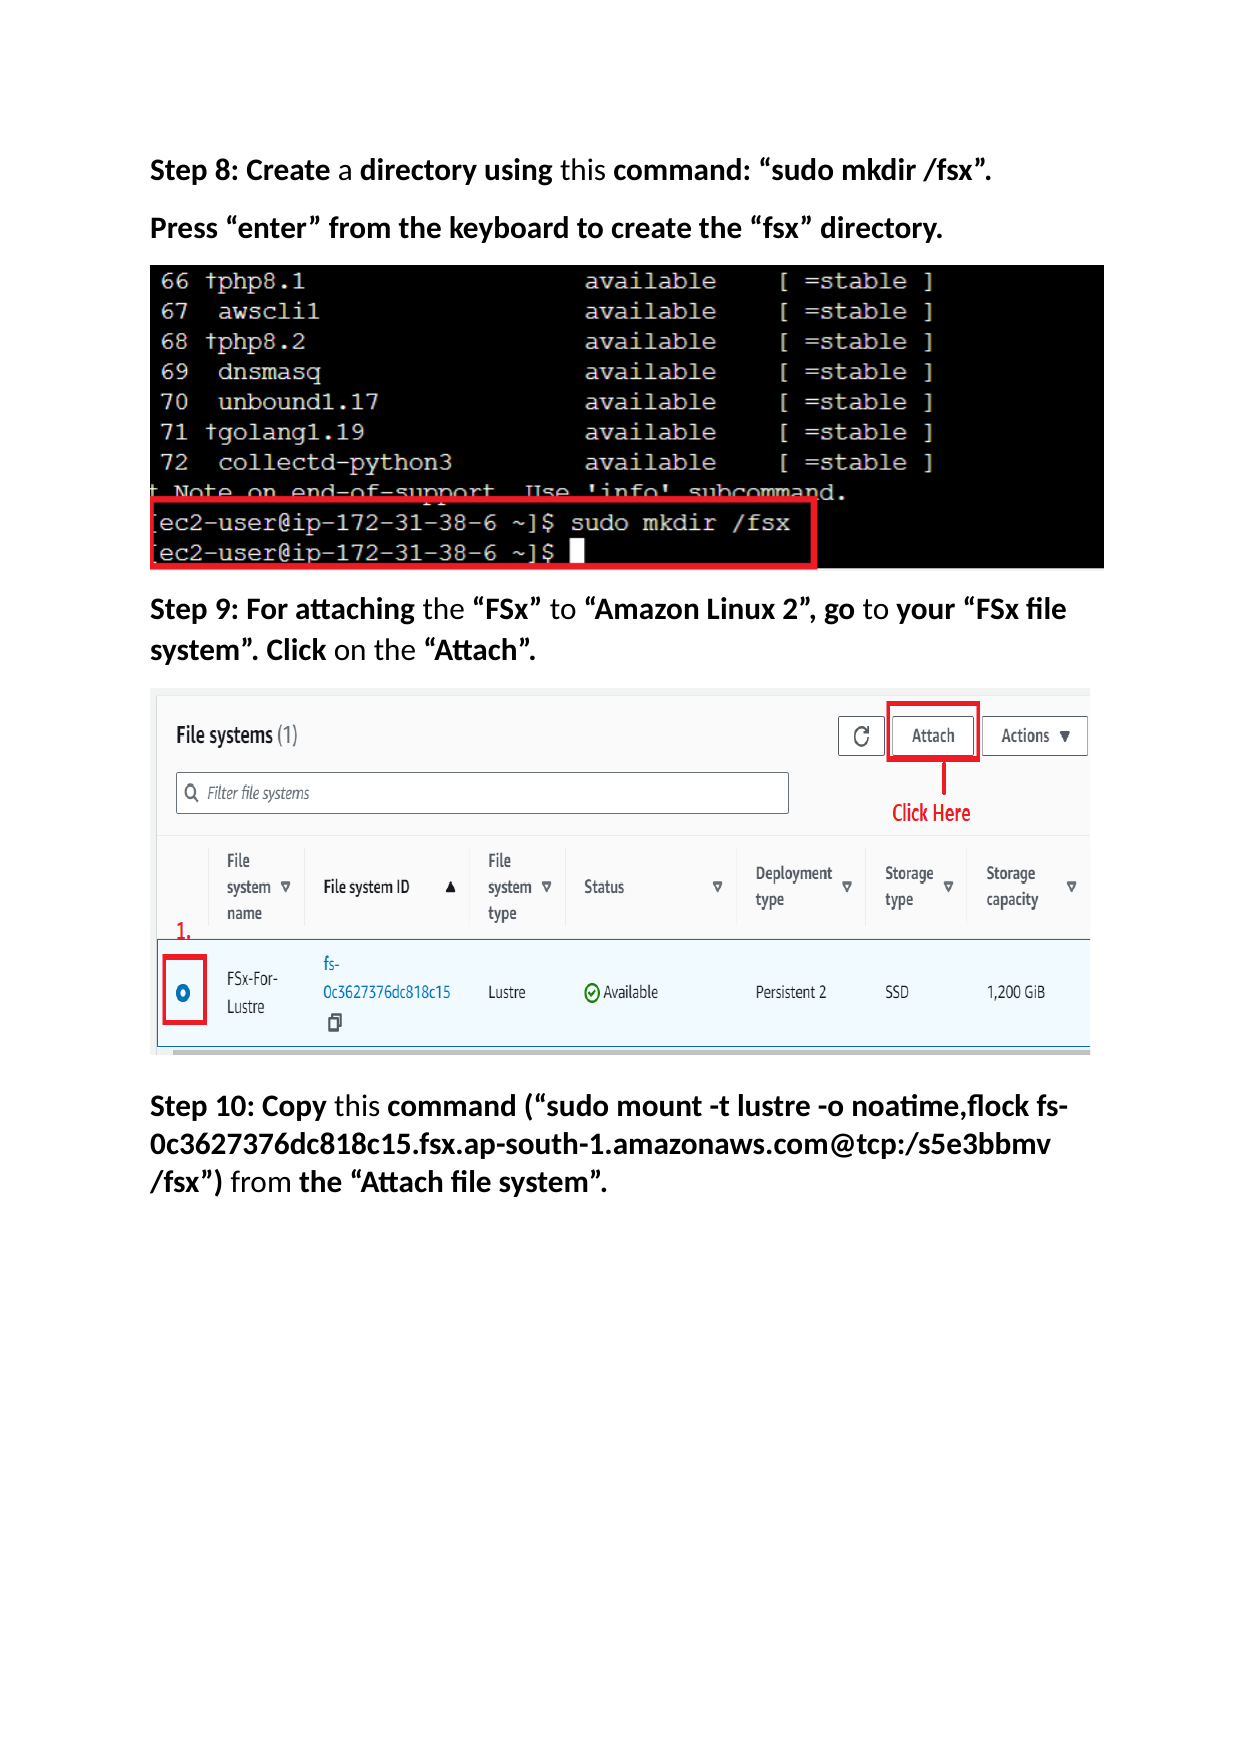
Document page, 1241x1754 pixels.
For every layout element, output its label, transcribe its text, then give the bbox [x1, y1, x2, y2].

text Step 10: Copy this command (“sudo mount -t lustre -o noatime,flock fs-0c3627376dc818c15.fsx.ap-south-1.amazonaws.com@tcp:/s5e3bbmv /fsx”) from the “Attach file system”. [150, 1086, 1090, 1200]
picture [150, 265, 1104, 571]
picture [150, 688, 1091, 1055]
text Step 9: For attaching the “FSx” to “Amazon Linux 2”, go to your “FSx file system”. Click on the “Attach”. [150, 589, 1090, 668]
text Step 8: Create a directory using this command: “sudo mkdir /fsx”. [150, 150, 1090, 188]
text Press “enter” from the keyboard to create the “fsx” directory. [150, 208, 1090, 246]
